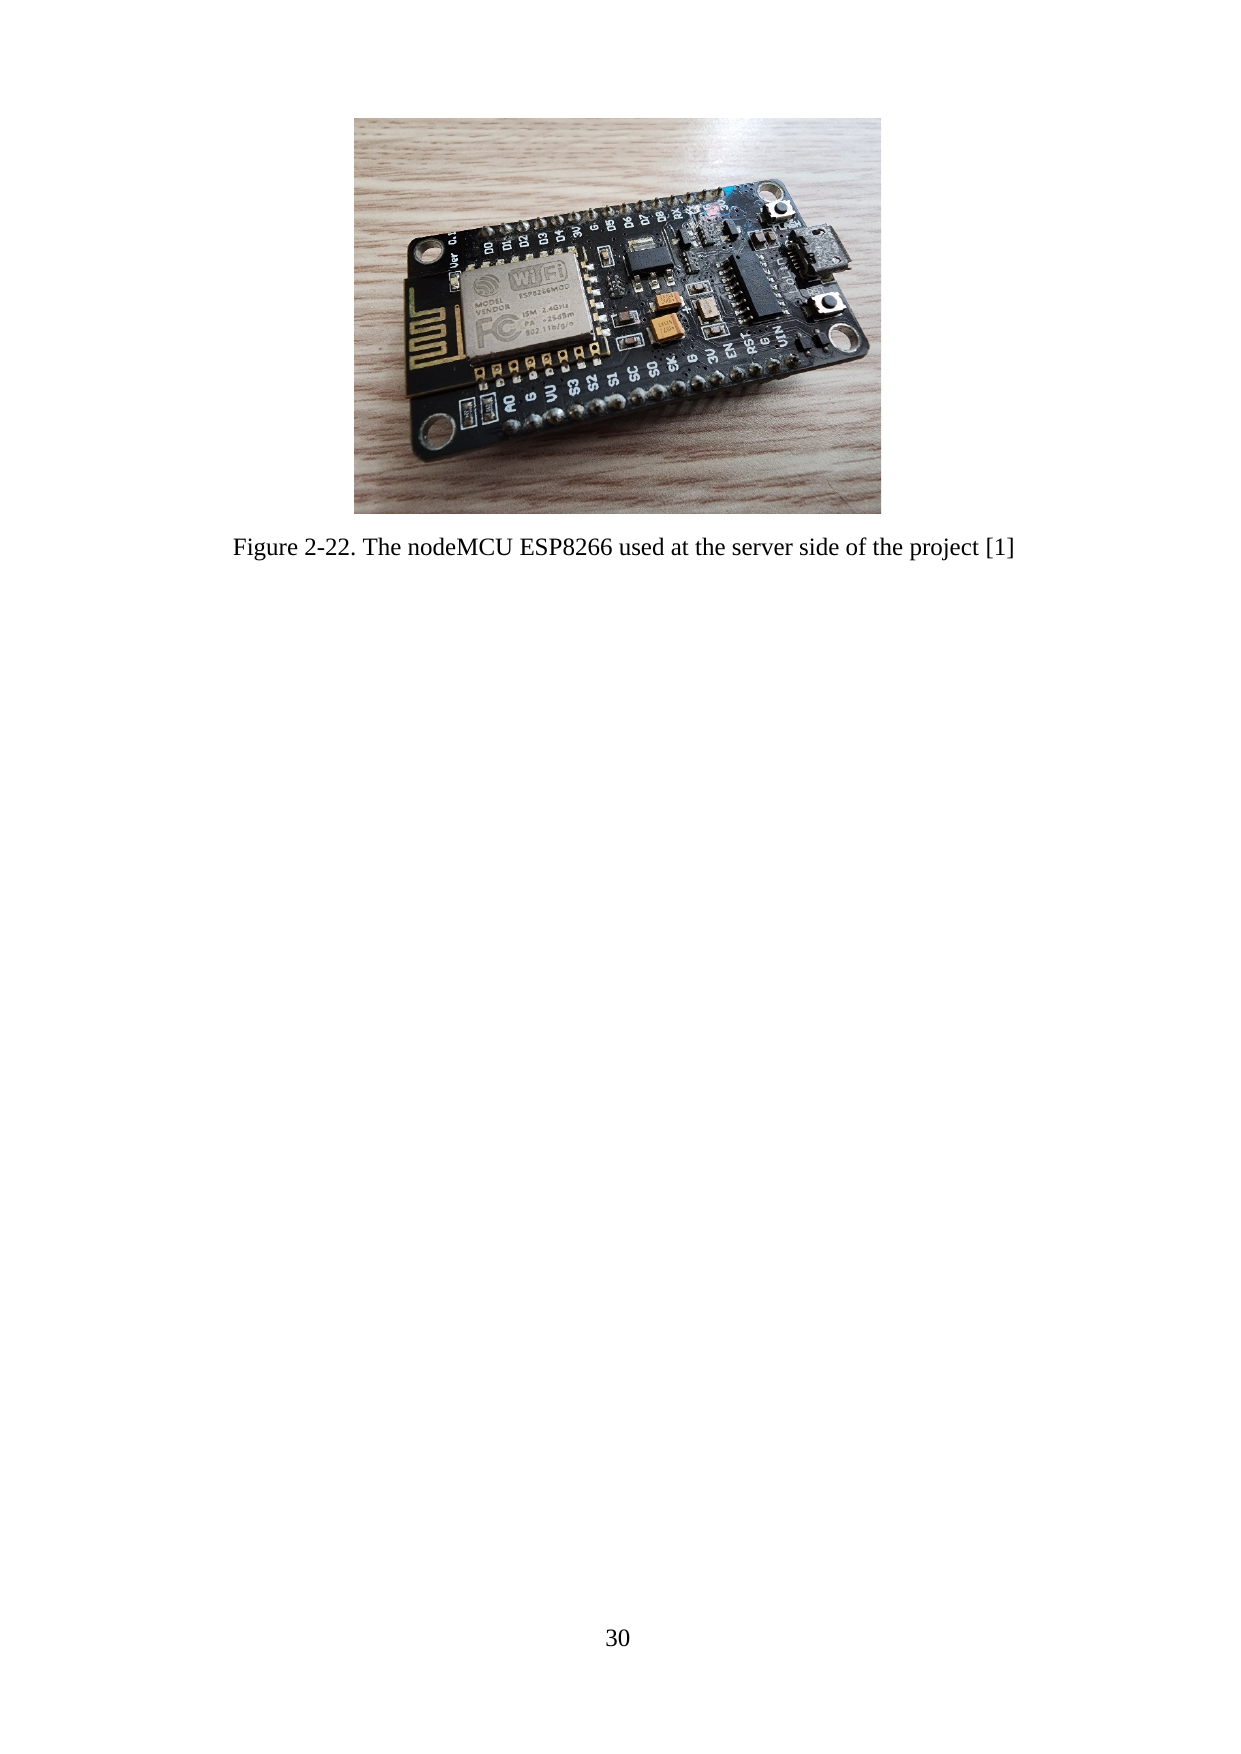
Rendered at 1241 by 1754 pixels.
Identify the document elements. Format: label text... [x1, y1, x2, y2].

picture [354, 118, 882, 514]
text Figure 2-23. The nodeMCU ESP8266 used at the server side of the project [1] [118, 532, 1129, 561]
